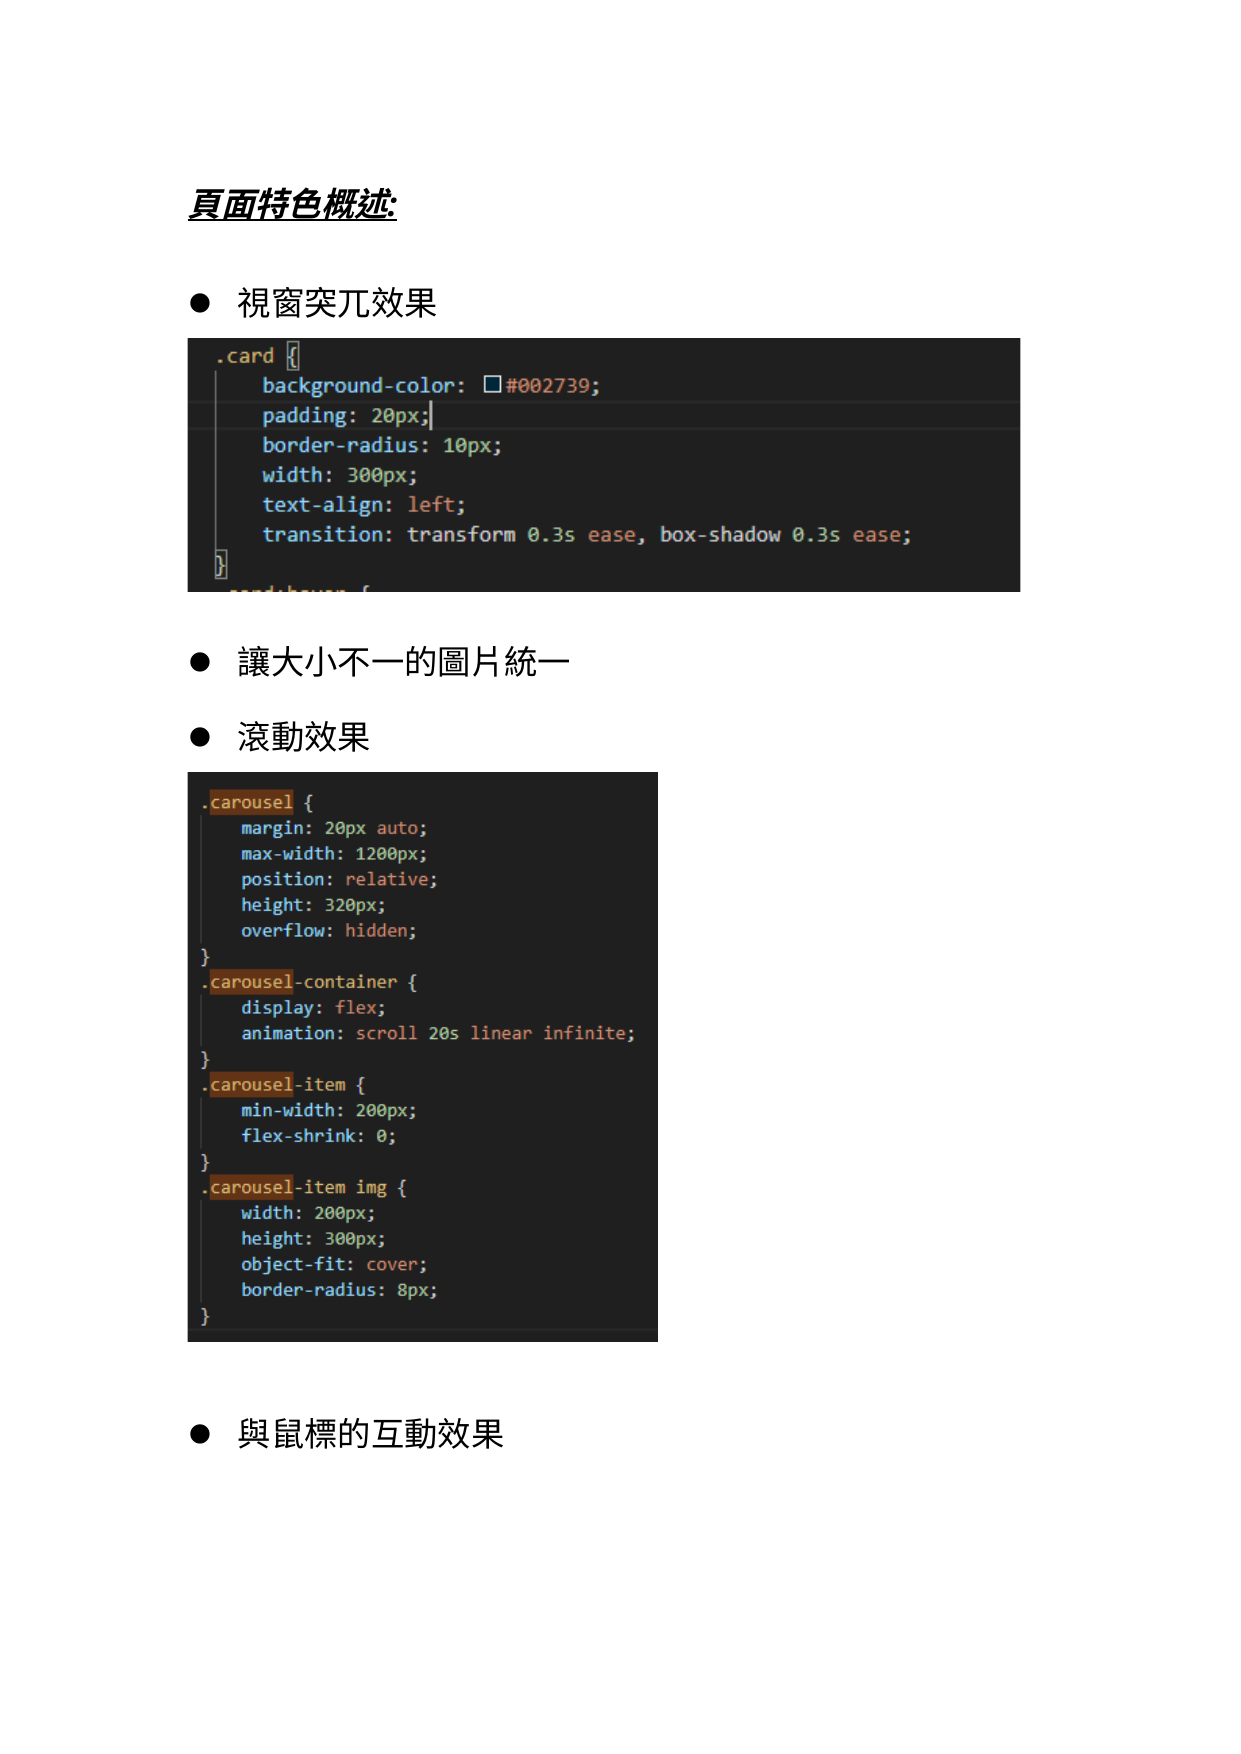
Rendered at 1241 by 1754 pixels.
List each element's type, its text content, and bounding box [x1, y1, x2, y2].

list 視窗突兀效果 [187, 263, 1053, 338]
text 頁面特色概述: [187, 164, 1053, 239]
picture [187, 338, 1021, 592]
list 滾動效果 [187, 698, 1053, 773]
list 讓大小不一的圖片統一 [187, 623, 1053, 698]
picture [187, 772, 658, 1342]
list 與鼠標的互動效果 [187, 1394, 1053, 1469]
